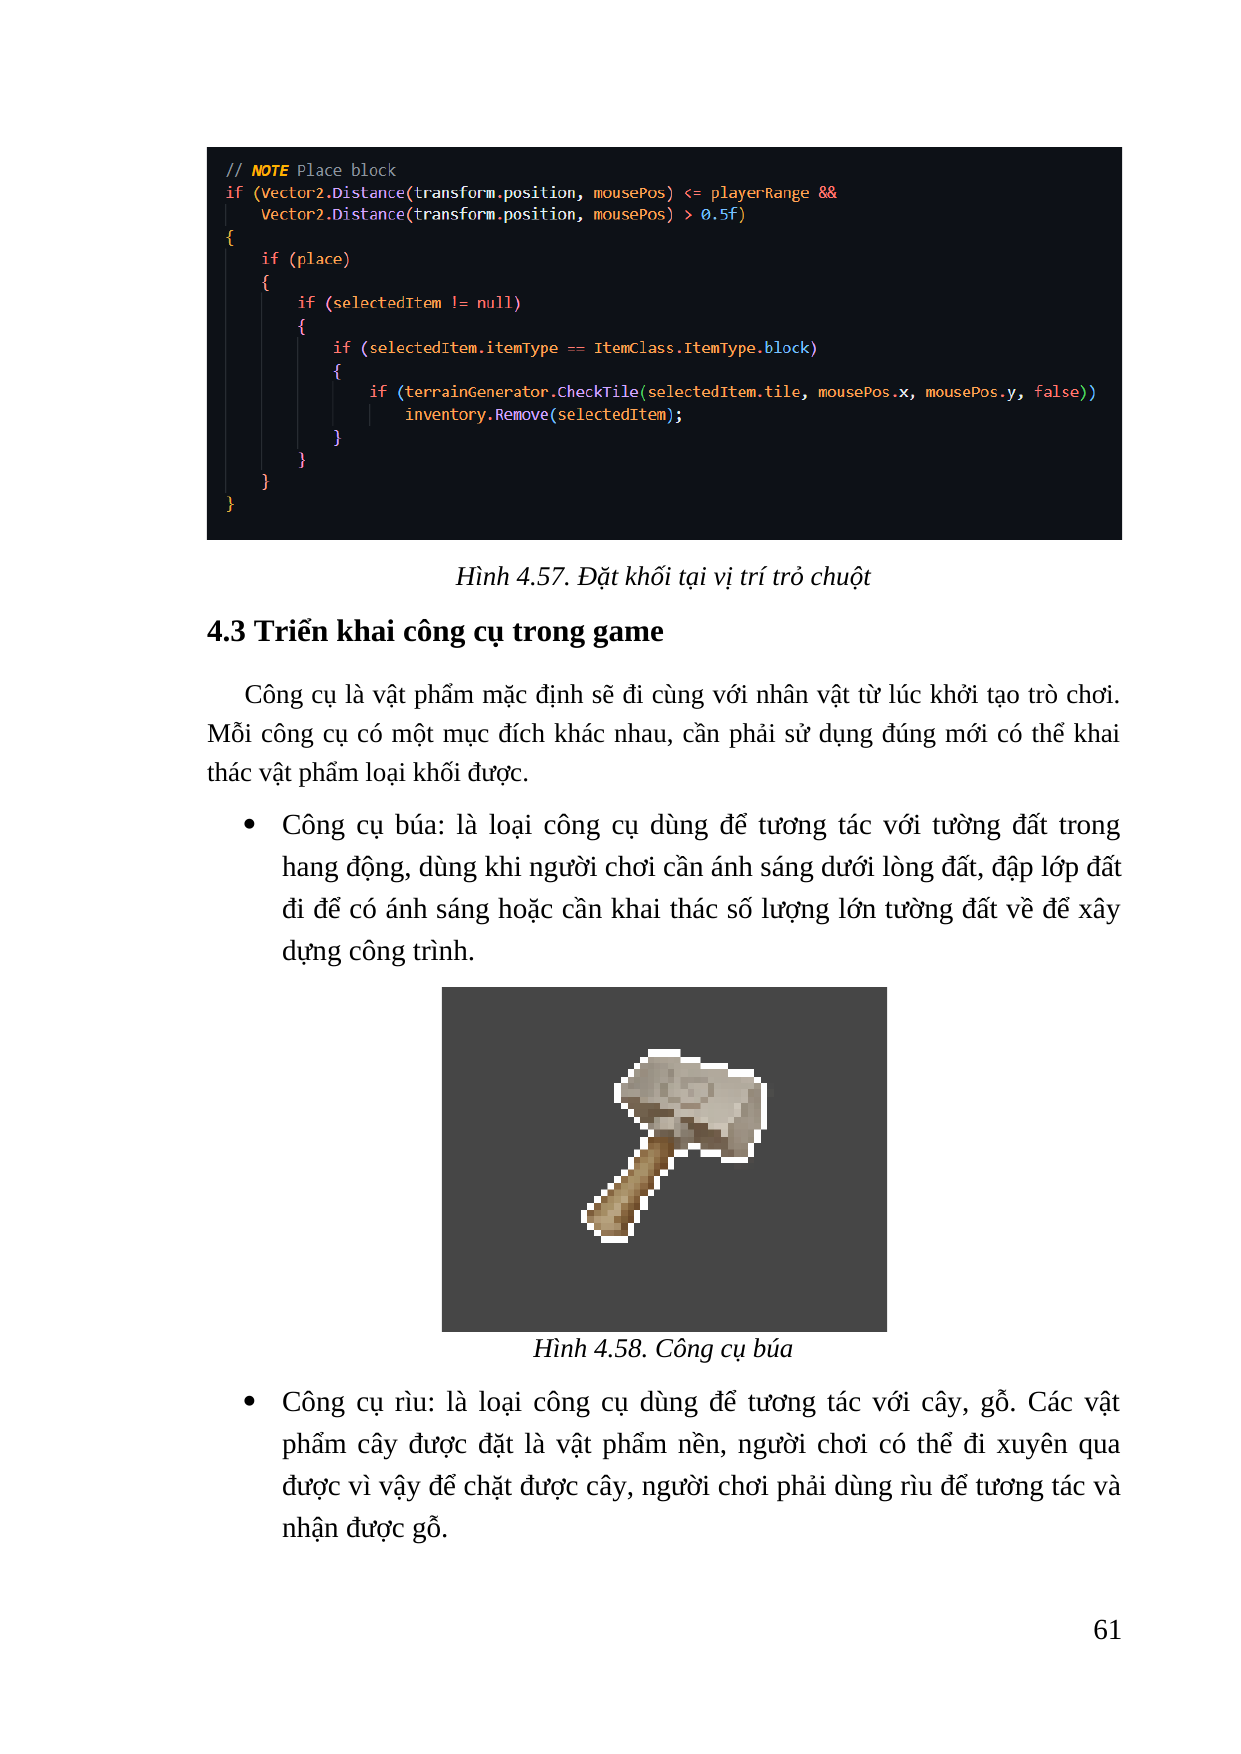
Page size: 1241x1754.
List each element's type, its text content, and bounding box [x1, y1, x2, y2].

picture [441, 987, 888, 1332]
text Hình 4.57. Đặt khối tại vị trí trỏ chuột [207, 560, 1122, 591]
picture [206, 147, 1123, 540]
text Công cụ là vật phẩm mặc định sẽ đi cùng với nhân vật từ lúc khởi tạo trò chơi. Mỗi công cụ có một mục đích khác nhau, cần phải sử dụng đúng mới có thể khai thác vật phẩm loại khối được. [207, 678, 1122, 787]
text Hình 4.58. Công cụ búa [207, 1332, 1122, 1363]
list Công cụ búa: là loại công cụ dùng để tương tác với tường đất trong hang động, dùng khi người chơi cần ánh sáng dưới lòng đất, đập lớp đất đi để có ánh sáng hoặc cần khai thác số lượng lớn tường đất về để xây dựng công trình. [244, 807, 1122, 967]
list Công cụ rìu: là loại công cụ dùng để tương tác với cây, gỗ. Các vật phẩm cây được đặt là vật phẩm nền, người chơi có thể đi xuyên qua được vì vậy để chặt được cây, người chơi phải dùng rìu để tương tác và nhận được gỗ. [244, 1384, 1122, 1543]
subtitle 4.3 Triển khai công cụ trong game [207, 612, 1122, 648]
